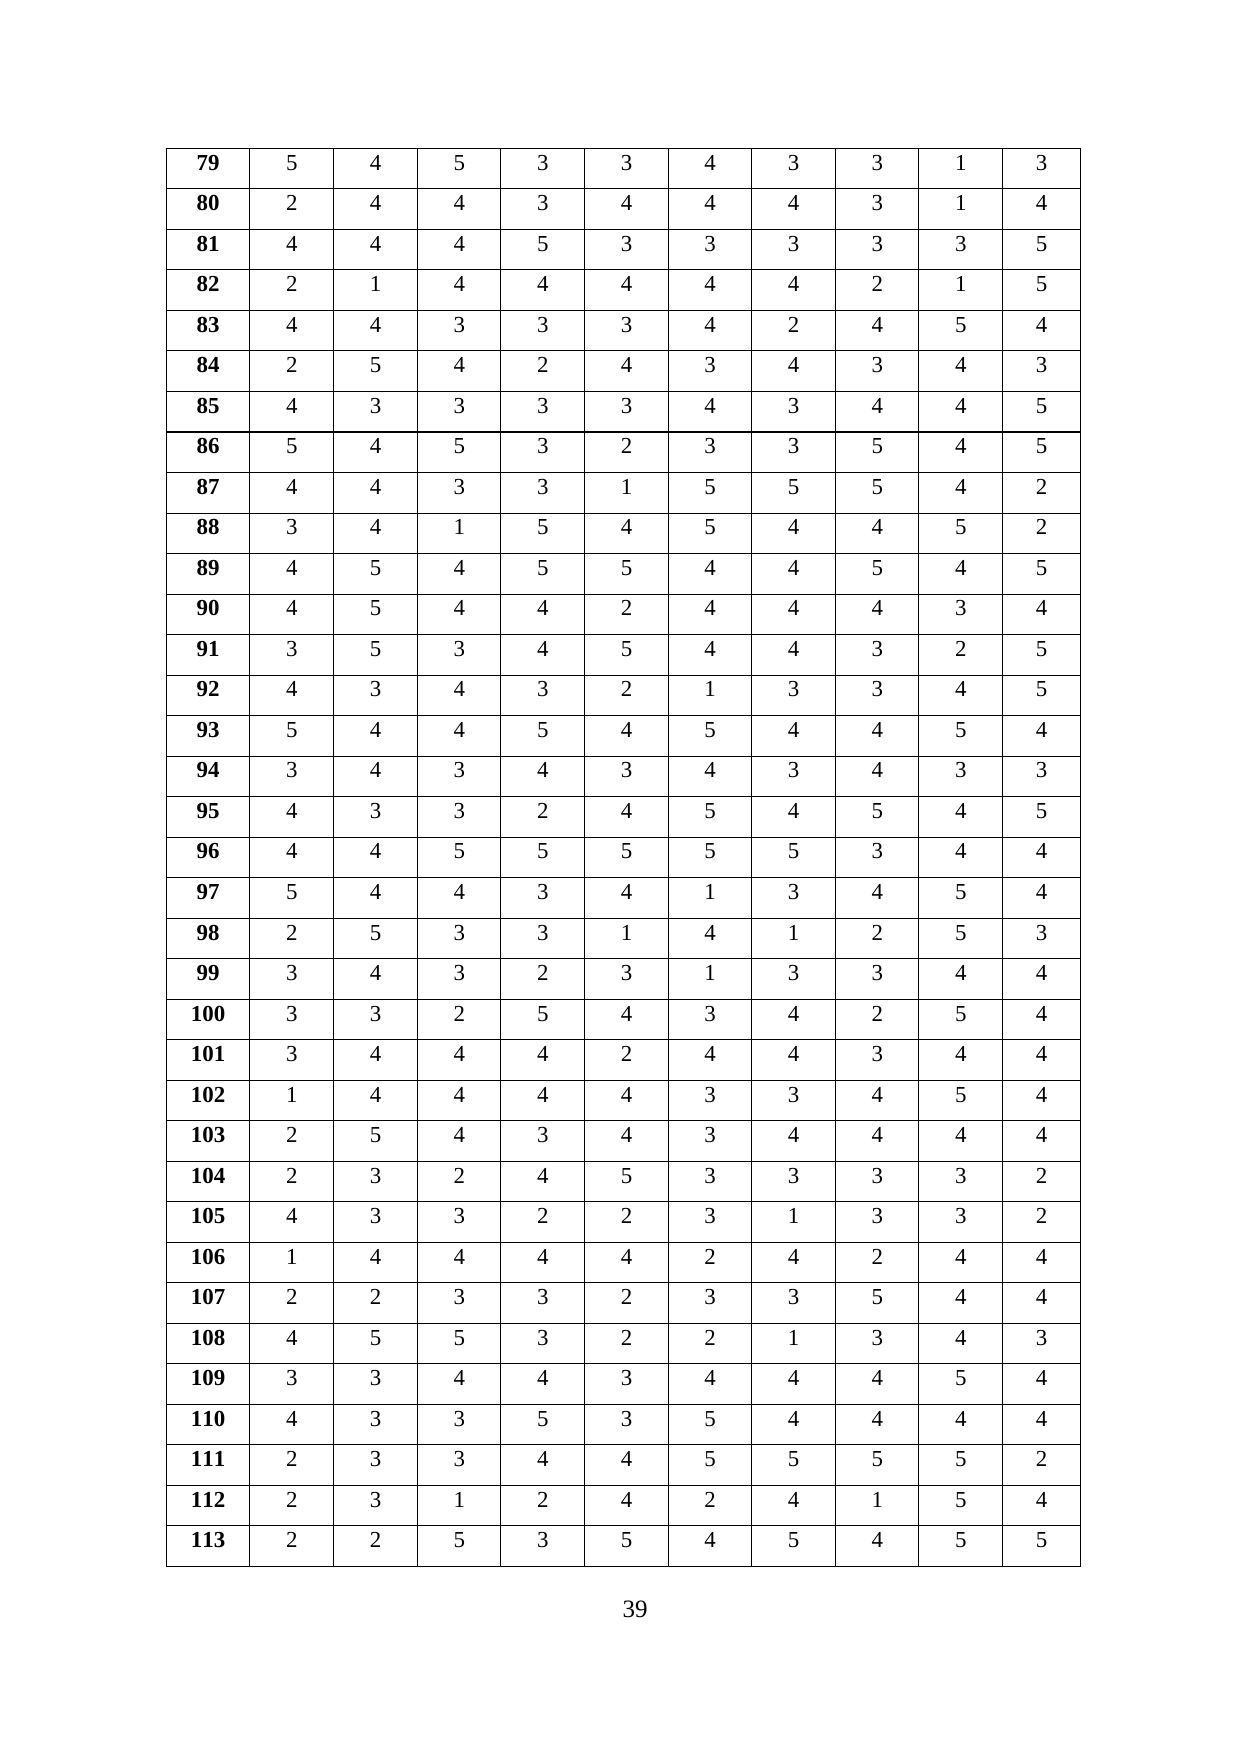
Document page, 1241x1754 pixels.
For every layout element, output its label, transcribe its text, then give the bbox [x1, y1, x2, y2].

table_cell 5 [501, 1405, 584, 1444]
table_cell 2 [334, 1526, 417, 1566]
table_cell 5 [501, 716, 584, 756]
table_cell 1 [752, 1324, 835, 1363]
table_cell 4 [501, 1243, 584, 1282]
table_cell 82 [167, 270, 249, 310]
table_cell 2 [1003, 473, 1080, 512]
table_cell 4 [919, 1121, 1002, 1161]
table_cell 2 [585, 1324, 668, 1363]
table_cell 5 [836, 1445, 918, 1485]
table_cell 4 [418, 270, 500, 310]
table_cell 103 [167, 1121, 249, 1161]
table_cell 2 [1003, 1202, 1080, 1242]
table_cell 3 [418, 392, 500, 431]
table_cell 4 [1003, 189, 1080, 229]
table_cell 4 [669, 311, 751, 350]
table_cell 3 [334, 1445, 417, 1485]
table_cell 4 [585, 514, 668, 553]
table_cell 5 [501, 1000, 584, 1039]
table_cell 4 [418, 716, 500, 756]
table_cell 5 [501, 838, 584, 877]
table_cell 4 [919, 473, 1002, 512]
table_cell 2 [250, 351, 333, 391]
table_cell 1 [585, 919, 668, 958]
table_cell 3 [752, 878, 835, 918]
table_cell 5 [919, 311, 1002, 350]
table_cell 3 [250, 1000, 333, 1039]
table_cell 98 [167, 919, 249, 958]
table_cell 3 [836, 189, 918, 229]
table_cell 3 [1003, 757, 1080, 796]
table_cell 4 [919, 1283, 1002, 1323]
table_cell 113 [167, 1526, 249, 1566]
table_cell 2 [669, 1486, 751, 1525]
table_cell 3 [836, 635, 918, 674]
table_cell 4 [752, 514, 835, 553]
table_cell 5 [250, 878, 333, 918]
table_cell 5 [250, 716, 333, 756]
table_cell 2 [836, 919, 918, 958]
table_cell 4 [334, 473, 417, 512]
table_cell 4 [334, 230, 417, 269]
table_cell 4 [334, 878, 417, 918]
table_cell 3 [1003, 1324, 1080, 1363]
table_cell 1 [418, 1486, 500, 1525]
table_cell 2 [836, 1243, 918, 1282]
table_cell 4 [585, 1445, 668, 1485]
table_cell 4 [1003, 1283, 1080, 1323]
table_cell 4 [250, 392, 333, 431]
table_cell 4 [418, 676, 500, 715]
table_cell 3 [418, 1202, 500, 1242]
table_cell 2 [334, 1283, 417, 1323]
table_cell 3 [501, 189, 584, 229]
table_cell 4 [919, 959, 1002, 999]
table_cell 3 [250, 1040, 333, 1080]
table_cell 3 [1003, 149, 1080, 188]
table_cell 4 [836, 392, 918, 431]
table_cell 4 [418, 230, 500, 269]
table_cell 2 [250, 1162, 333, 1201]
table_cell 2 [501, 959, 584, 999]
table_cell 4 [836, 1526, 918, 1566]
table_cell 5 [919, 1000, 1002, 1039]
table_cell 4 [752, 1040, 835, 1080]
table_cell 3 [669, 1283, 751, 1323]
table_cell 3 [752, 230, 835, 269]
table_cell 4 [418, 1243, 500, 1282]
table_cell 3 [669, 351, 751, 391]
table_cell 4 [1003, 838, 1080, 877]
table_cell 4 [669, 189, 751, 229]
table_cell 4 [418, 595, 500, 634]
table_cell 4 [1003, 1243, 1080, 1282]
table_cell 3 [669, 1000, 751, 1039]
table_cell 2 [501, 351, 584, 391]
table_cell 4 [919, 1243, 1002, 1282]
table_cell 107 [167, 1283, 249, 1323]
table_cell 3 [501, 1526, 584, 1566]
table_cell 3 [418, 1445, 500, 1485]
table_cell 4 [585, 716, 668, 756]
table_cell 5 [669, 797, 751, 837]
table_cell 4 [669, 635, 751, 674]
table_cell 112 [167, 1486, 249, 1525]
table_cell 3 [250, 959, 333, 999]
table_cell 2 [501, 1486, 584, 1525]
table_cell 4 [919, 838, 1002, 877]
table_cell 4 [334, 959, 417, 999]
table_cell 92 [167, 676, 249, 715]
table_cell 3 [501, 311, 584, 350]
table_cell 3 [334, 1364, 417, 1404]
table_cell 4 [836, 878, 918, 918]
table_cell 4 [501, 595, 584, 634]
table_cell 4 [836, 757, 918, 796]
table_cell 3 [752, 392, 835, 431]
table_cell 2 [752, 311, 835, 350]
table_cell 5 [836, 797, 918, 837]
table_cell 4 [919, 392, 1002, 431]
table_cell 4 [752, 554, 835, 593]
table_cell 5 [836, 433, 918, 472]
table_cell 1 [669, 878, 751, 918]
table_cell 4 [585, 1486, 668, 1525]
table_cell 4 [752, 1121, 835, 1161]
table_cell 5 [752, 1445, 835, 1485]
table_cell 4 [334, 1040, 417, 1080]
table_cell 3 [585, 757, 668, 796]
table_cell 87 [167, 473, 249, 512]
table_cell 2 [501, 797, 584, 837]
table_cell 5 [669, 514, 751, 553]
table_cell 5 [1003, 635, 1080, 674]
table_cell 3 [418, 1405, 500, 1444]
table_cell 4 [418, 189, 500, 229]
table_cell 2 [585, 676, 668, 715]
table_cell 4 [752, 1243, 835, 1282]
table_cell 4 [752, 1364, 835, 1404]
table_cell 4 [1003, 1486, 1080, 1525]
table_cell 5 [334, 595, 417, 634]
table_cell 3 [836, 959, 918, 999]
table_cell 2 [1003, 1445, 1080, 1485]
table_cell 3 [334, 392, 417, 431]
table_cell 4 [1003, 1364, 1080, 1404]
table_cell 2 [585, 433, 668, 472]
table_cell 4 [669, 757, 751, 796]
table_cell 83 [167, 311, 249, 350]
table_cell 4 [585, 1081, 668, 1120]
table_cell 5 [418, 1526, 500, 1566]
table_cell 2 [585, 595, 668, 634]
table_cell 2 [585, 1202, 668, 1242]
table_cell 85 [167, 392, 249, 431]
table_cell 3 [418, 757, 500, 796]
table_cell 4 [418, 1081, 500, 1120]
table_cell 90 [167, 595, 249, 634]
table_cell 2 [250, 1283, 333, 1323]
table_cell 4 [250, 838, 333, 877]
table_cell 5 [334, 919, 417, 958]
table_cell 4 [1003, 311, 1080, 350]
table_cell 5 [919, 919, 1002, 958]
table_cell 4 [919, 676, 1002, 715]
table_cell 5 [334, 1121, 417, 1161]
table_cell 3 [669, 433, 751, 472]
table_cell 3 [836, 1324, 918, 1363]
table_cell 3 [836, 149, 918, 188]
table_cell 4 [836, 1405, 918, 1444]
table_cell 3 [418, 1283, 500, 1323]
table_cell 4 [919, 797, 1002, 837]
table_cell 3 [919, 595, 1002, 634]
table_cell 4 [418, 878, 500, 918]
table_cell 5 [919, 716, 1002, 756]
table_cell 3 [501, 433, 584, 472]
table_cell 4 [418, 1364, 500, 1404]
table_cell 5 [585, 554, 668, 593]
table_cell 4 [1003, 878, 1080, 918]
table_cell 106 [167, 1243, 249, 1282]
table_cell 5 [919, 1486, 1002, 1525]
table_cell 5 [501, 230, 584, 269]
table_cell 89 [167, 554, 249, 593]
table_cell 1 [752, 919, 835, 958]
table_cell 2 [1003, 514, 1080, 553]
table_cell 3 [836, 838, 918, 877]
table_cell 5 [919, 1081, 1002, 1120]
table_cell 5 [418, 433, 500, 472]
table_cell 2 [418, 1162, 500, 1201]
table_cell 3 [250, 635, 333, 674]
table_cell 81 [167, 230, 249, 269]
table_cell 3 [752, 1283, 835, 1323]
table_cell 2 [250, 270, 333, 310]
table_cell 3 [501, 392, 584, 431]
table_cell 4 [1003, 716, 1080, 756]
table_cell 4 [919, 433, 1002, 472]
table_cell 3 [585, 149, 668, 188]
table_cell 104 [167, 1162, 249, 1201]
table_cell 100 [167, 1000, 249, 1039]
table_cell 1 [250, 1081, 333, 1120]
table_cell 1 [334, 270, 417, 310]
table_cell 99 [167, 959, 249, 999]
table_cell 4 [1003, 959, 1080, 999]
table_cell 3 [752, 433, 835, 472]
table_cell 4 [585, 189, 668, 229]
table_cell 2 [501, 1202, 584, 1242]
table_cell 1 [919, 189, 1002, 229]
table_cell 3 [418, 797, 500, 837]
table_cell 5 [919, 1445, 1002, 1485]
table_cell 4 [334, 757, 417, 796]
table_cell 5 [1003, 554, 1080, 593]
table_cell 4 [1003, 1081, 1080, 1120]
table_cell 3 [836, 230, 918, 269]
table_cell 5 [836, 473, 918, 512]
table_cell 3 [669, 1081, 751, 1120]
table_cell 80 [167, 189, 249, 229]
table_cell 4 [1003, 1040, 1080, 1080]
table_cell 4 [752, 716, 835, 756]
table_cell 3 [501, 919, 584, 958]
table_cell 4 [334, 311, 417, 350]
table_cell 84 [167, 351, 249, 391]
table_cell 5 [919, 1526, 1002, 1566]
table_cell 3 [585, 1405, 668, 1444]
table_cell 5 [334, 635, 417, 674]
table_cell 3 [501, 1121, 584, 1161]
table_cell 5 [669, 1405, 751, 1444]
table_cell 4 [669, 1364, 751, 1404]
table_cell 3 [418, 473, 500, 512]
table_cell 5 [418, 149, 500, 188]
table_cell 101 [167, 1040, 249, 1080]
table_cell 5 [334, 1324, 417, 1363]
table_cell 5 [1003, 270, 1080, 310]
table_cell 5 [1003, 676, 1080, 715]
table_cell 4 [585, 878, 668, 918]
table_cell 4 [752, 1486, 835, 1525]
table_cell 5 [1003, 1526, 1080, 1566]
table_cell 3 [501, 676, 584, 715]
table_cell 1 [669, 959, 751, 999]
table_cell 5 [919, 514, 1002, 553]
table_cell 4 [250, 676, 333, 715]
table_cell 3 [752, 1162, 835, 1201]
table_cell 3 [501, 473, 584, 512]
table_cell 5 [334, 554, 417, 593]
table_cell 4 [669, 554, 751, 593]
table_cell 4 [501, 757, 584, 796]
table_cell 3 [501, 149, 584, 188]
table_cell 3 [919, 1202, 1002, 1242]
table_cell 2 [418, 1000, 500, 1039]
table_cell 2 [250, 189, 333, 229]
table_cell 5 [501, 514, 584, 553]
table_cell 3 [585, 1364, 668, 1404]
table_cell 2 [250, 1121, 333, 1161]
table_cell 5 [585, 1162, 668, 1201]
table_cell 3 [669, 1121, 751, 1161]
table_cell 3 [836, 676, 918, 715]
table_cell 4 [752, 270, 835, 310]
table_cell 4 [250, 797, 333, 837]
table_cell 5 [585, 1526, 668, 1566]
table_cell 4 [501, 635, 584, 674]
table_cell 5 [752, 473, 835, 512]
table_cell 3 [250, 514, 333, 553]
table_cell 4 [752, 189, 835, 229]
table_cell 4 [1003, 1405, 1080, 1444]
table_cell 3 [669, 230, 751, 269]
table_cell 4 [418, 1040, 500, 1080]
table_cell 3 [334, 1202, 417, 1242]
table_cell 5 [752, 838, 835, 877]
table_cell 4 [669, 270, 751, 310]
table_cell 3 [334, 1162, 417, 1201]
table_cell 4 [585, 1000, 668, 1039]
table_cell 3 [334, 676, 417, 715]
table_cell 3 [418, 919, 500, 958]
table_cell 5 [669, 473, 751, 512]
table_cell 4 [501, 1445, 584, 1485]
table_cell 4 [501, 1081, 584, 1120]
table_cell 4 [334, 149, 417, 188]
table_cell 3 [752, 1081, 835, 1120]
table_cell 3 [585, 392, 668, 431]
table_cell 4 [752, 351, 835, 391]
table_cell 96 [167, 838, 249, 877]
table_cell 4 [669, 595, 751, 634]
table_cell 2 [836, 270, 918, 310]
table_cell 5 [669, 716, 751, 756]
table_cell 4 [752, 1000, 835, 1039]
table_cell 5 [501, 554, 584, 593]
table_cell 3 [334, 797, 417, 837]
table_cell 4 [836, 716, 918, 756]
table_cell 3 [919, 230, 1002, 269]
table_cell 4 [919, 1405, 1002, 1444]
table_cell 5 [250, 433, 333, 472]
table_cell 5 [836, 554, 918, 593]
table_cell 2 [669, 1243, 751, 1282]
table_cell 97 [167, 878, 249, 918]
table_cell 4 [250, 473, 333, 512]
table_cell 4 [334, 716, 417, 756]
table_cell 4 [418, 1121, 500, 1161]
table_cell 4 [334, 1081, 417, 1120]
table_cell 4 [836, 514, 918, 553]
table_cell 88 [167, 514, 249, 553]
table_cell 3 [919, 1162, 1002, 1201]
table_cell 4 [250, 1324, 333, 1363]
table_cell 3 [836, 1040, 918, 1080]
table_cell 2 [919, 635, 1002, 674]
table_cell 3 [669, 1162, 751, 1201]
table_cell 3 [501, 1324, 584, 1363]
table_cell 4 [250, 311, 333, 350]
table_cell 4 [334, 838, 417, 877]
table_cell 5 [1003, 797, 1080, 837]
table_cell 4 [334, 433, 417, 472]
table_cell 5 [836, 1283, 918, 1323]
table_cell 4 [585, 1121, 668, 1161]
table_cell 4 [501, 1364, 584, 1404]
table_cell 1 [919, 270, 1002, 310]
table_cell 3 [752, 959, 835, 999]
table_cell 4 [585, 351, 668, 391]
table_cell 5 [250, 149, 333, 188]
table_cell 1 [585, 473, 668, 512]
table_cell 4 [585, 1243, 668, 1282]
table_cell 3 [418, 959, 500, 999]
table_cell 4 [418, 554, 500, 593]
table_cell 4 [669, 149, 751, 188]
table_cell 91 [167, 635, 249, 674]
table_cell 3 [250, 1364, 333, 1404]
table_cell 3 [501, 878, 584, 918]
table_cell 2 [250, 919, 333, 958]
table_cell 3 [836, 351, 918, 391]
table_cell 2 [250, 1486, 333, 1525]
table_cell 102 [167, 1081, 249, 1120]
table_cell 2 [669, 1324, 751, 1363]
table_cell 5 [669, 838, 751, 877]
table_cell 2 [250, 1526, 333, 1566]
table_cell 3 [752, 757, 835, 796]
table_cell 3 [250, 757, 333, 796]
table_cell 3 [334, 1405, 417, 1444]
table_cell 4 [501, 270, 584, 310]
table_cell 4 [669, 1526, 751, 1566]
table_cell 111 [167, 1445, 249, 1485]
table_cell 4 [334, 1243, 417, 1282]
table_cell 4 [418, 351, 500, 391]
table_cell 3 [669, 1202, 751, 1242]
table_cell 3 [418, 635, 500, 674]
table_cell 1 [919, 149, 1002, 188]
table_cell 3 [585, 311, 668, 350]
table_cell 93 [167, 716, 249, 756]
table_cell 1 [418, 514, 500, 553]
table_cell 1 [752, 1202, 835, 1242]
table_cell 4 [919, 1324, 1002, 1363]
table_cell 5 [1003, 433, 1080, 472]
table_cell 5 [418, 1324, 500, 1363]
table_cell 4 [836, 595, 918, 634]
table_cell 4 [669, 919, 751, 958]
table_cell 4 [919, 351, 1002, 391]
table_cell 95 [167, 797, 249, 837]
table_cell 4 [501, 1040, 584, 1080]
table_cell 5 [418, 838, 500, 877]
table_cell 4 [501, 1162, 584, 1201]
table_cell 4 [919, 554, 1002, 593]
table_cell 105 [167, 1202, 249, 1242]
table_cell 3 [752, 149, 835, 188]
table_cell 4 [836, 1121, 918, 1161]
table_cell 4 [752, 797, 835, 837]
table_cell 4 [250, 595, 333, 634]
table_cell 5 [752, 1526, 835, 1566]
table_cell 1 [250, 1243, 333, 1282]
table_cell 4 [585, 270, 668, 310]
table_cell 4 [334, 514, 417, 553]
table_cell 4 [1003, 1121, 1080, 1161]
table_cell 110 [167, 1405, 249, 1444]
table_cell 4 [752, 1405, 835, 1444]
table_cell 3 [919, 757, 1002, 796]
table_cell 5 [919, 878, 1002, 918]
table_cell 3 [752, 676, 835, 715]
table_cell 4 [250, 1202, 333, 1242]
table_cell 5 [1003, 392, 1080, 431]
table_cell 1 [669, 676, 751, 715]
table_cell 3 [334, 1000, 417, 1039]
table_cell 5 [585, 635, 668, 674]
table_cell 79 [167, 149, 249, 188]
table_cell 1 [836, 1486, 918, 1525]
table_cell 3 [501, 1283, 584, 1323]
table_cell 2 [836, 1000, 918, 1039]
table_cell 4 [585, 797, 668, 837]
table_cell 3 [585, 959, 668, 999]
table_cell 3 [585, 230, 668, 269]
table_cell 5 [669, 1445, 751, 1485]
table_cell 4 [752, 595, 835, 634]
table_cell 5 [1003, 230, 1080, 269]
table_cell 94 [167, 757, 249, 796]
table_cell 4 [919, 1040, 1002, 1080]
table_cell 4 [250, 554, 333, 593]
table_cell 4 [1003, 1000, 1080, 1039]
table_cell 5 [334, 351, 417, 391]
table_cell 3 [836, 1202, 918, 1242]
table_cell 4 [334, 189, 417, 229]
table_cell 4 [250, 230, 333, 269]
table_cell 4 [250, 1405, 333, 1444]
table_cell 109 [167, 1364, 249, 1404]
table_cell 4 [669, 392, 751, 431]
table_cell 5 [919, 1364, 1002, 1404]
table_cell 3 [418, 311, 500, 350]
table_cell 4 [836, 1364, 918, 1404]
table_cell 3 [836, 1162, 918, 1201]
table_cell 4 [1003, 595, 1080, 634]
table_cell 2 [250, 1445, 333, 1485]
table_cell 3 [1003, 351, 1080, 391]
table_cell 4 [836, 311, 918, 350]
table_cell 108 [167, 1324, 249, 1363]
table_cell 2 [585, 1040, 668, 1080]
table_cell 4 [836, 1081, 918, 1120]
table_cell 86 [167, 433, 249, 472]
table_cell 2 [585, 1283, 668, 1323]
table_cell 5 [585, 838, 668, 877]
table_cell 4 [752, 635, 835, 674]
table_cell 4 [669, 1040, 751, 1080]
table_cell 3 [1003, 919, 1080, 958]
table_cell 2 [1003, 1162, 1080, 1201]
table_cell 3 [334, 1486, 417, 1525]
